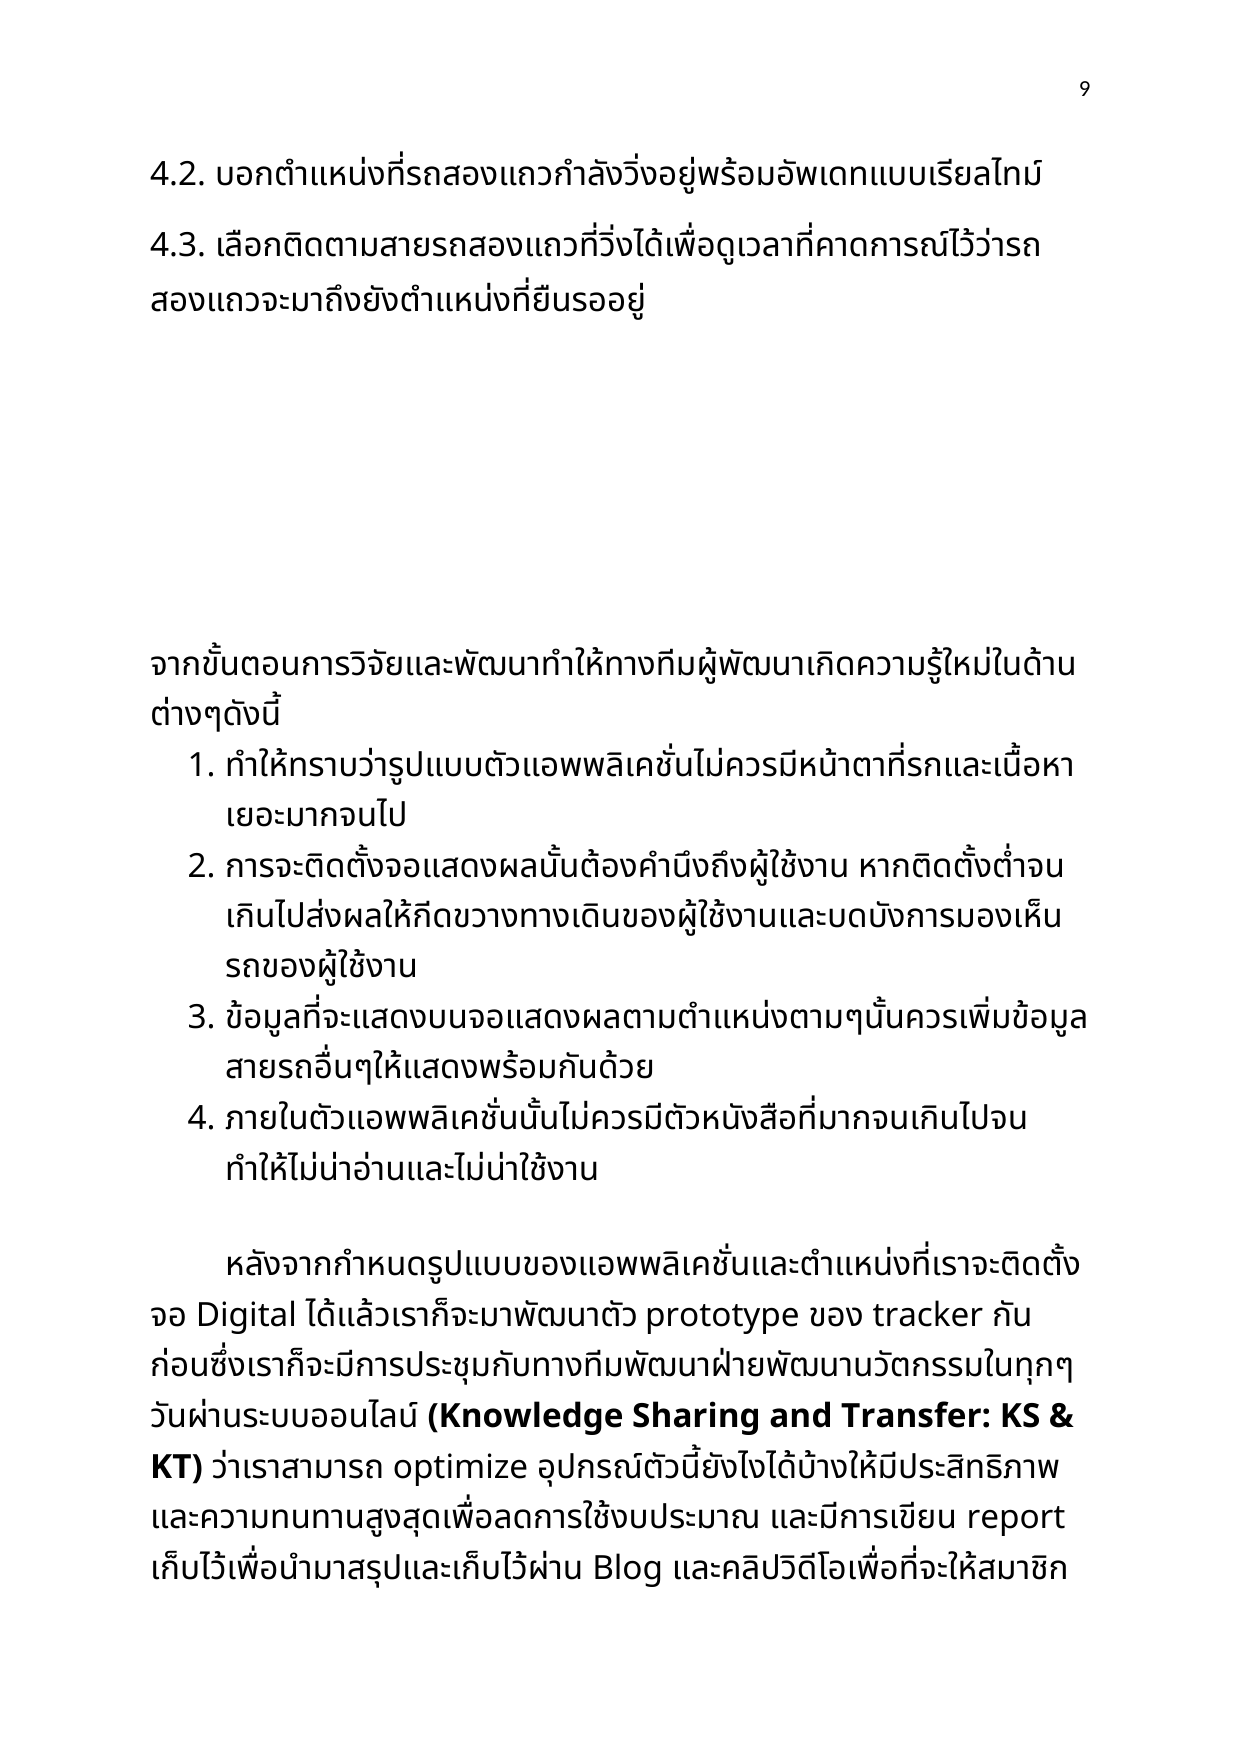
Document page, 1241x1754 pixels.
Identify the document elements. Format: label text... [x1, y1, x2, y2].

list การจะติดตั้งจอแสดงผลนั้นต้องคำนึงถึงผู้ใช้งาน หากติดตั้งต่ำจนเกินไปส่งผลให้กีดขวางทางเดินของผู้ใช้งานและบดบังการมองเห็นรถของผู้ใช้งาน [187, 841, 1090, 993]
list ข้อมูลที่จะแสดงบนจอแสดงผลตามตำแหน่งตามๆนั้นควรเพิ่มข้อมูลสายรถอื่นๆให้แสดงพร้อมกันด้วย [187, 993, 1090, 1094]
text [150, 1240, 1090, 1594]
list ทำให้ทราบว่ารูปแบบตัวแอพพลิเคชั่นไม่ควรมีหน้าตาที่รกและเนื้อหาเยอะมากจนไป [187, 740, 1090, 841]
text 4.2. บอกตำแหน่งที่รถสองแถวกำลังวิ่งอยู่พร้อมอัพเดทแบบเรียลไทม์ [150, 150, 1090, 201]
text 4.3. เลือกติดตามสายรถสองแถวที่วิ่งได้เพื่อดูเวลาที่คาดการณ์ไว้ว่ารถสองแถวจะมาถึงยังตำแหน่งที่ยืนรออยู่ [150, 221, 1090, 326]
text จากขั้นตอนการวิจัยและพัฒนาทำให้ทางทีมผู้พัฒนาเกิดความรู้ใหม่ในด้านต่างๆดังนี้ [150, 639, 1090, 740]
list ภายในตัวแอพพลิเคชั่นนั้นไม่ควรมีตัวหนังสือที่มากจนเกินไปจนทำให้ไม่น่าอ่านและไม่น่าใช้งาน [187, 1094, 1090, 1195]
